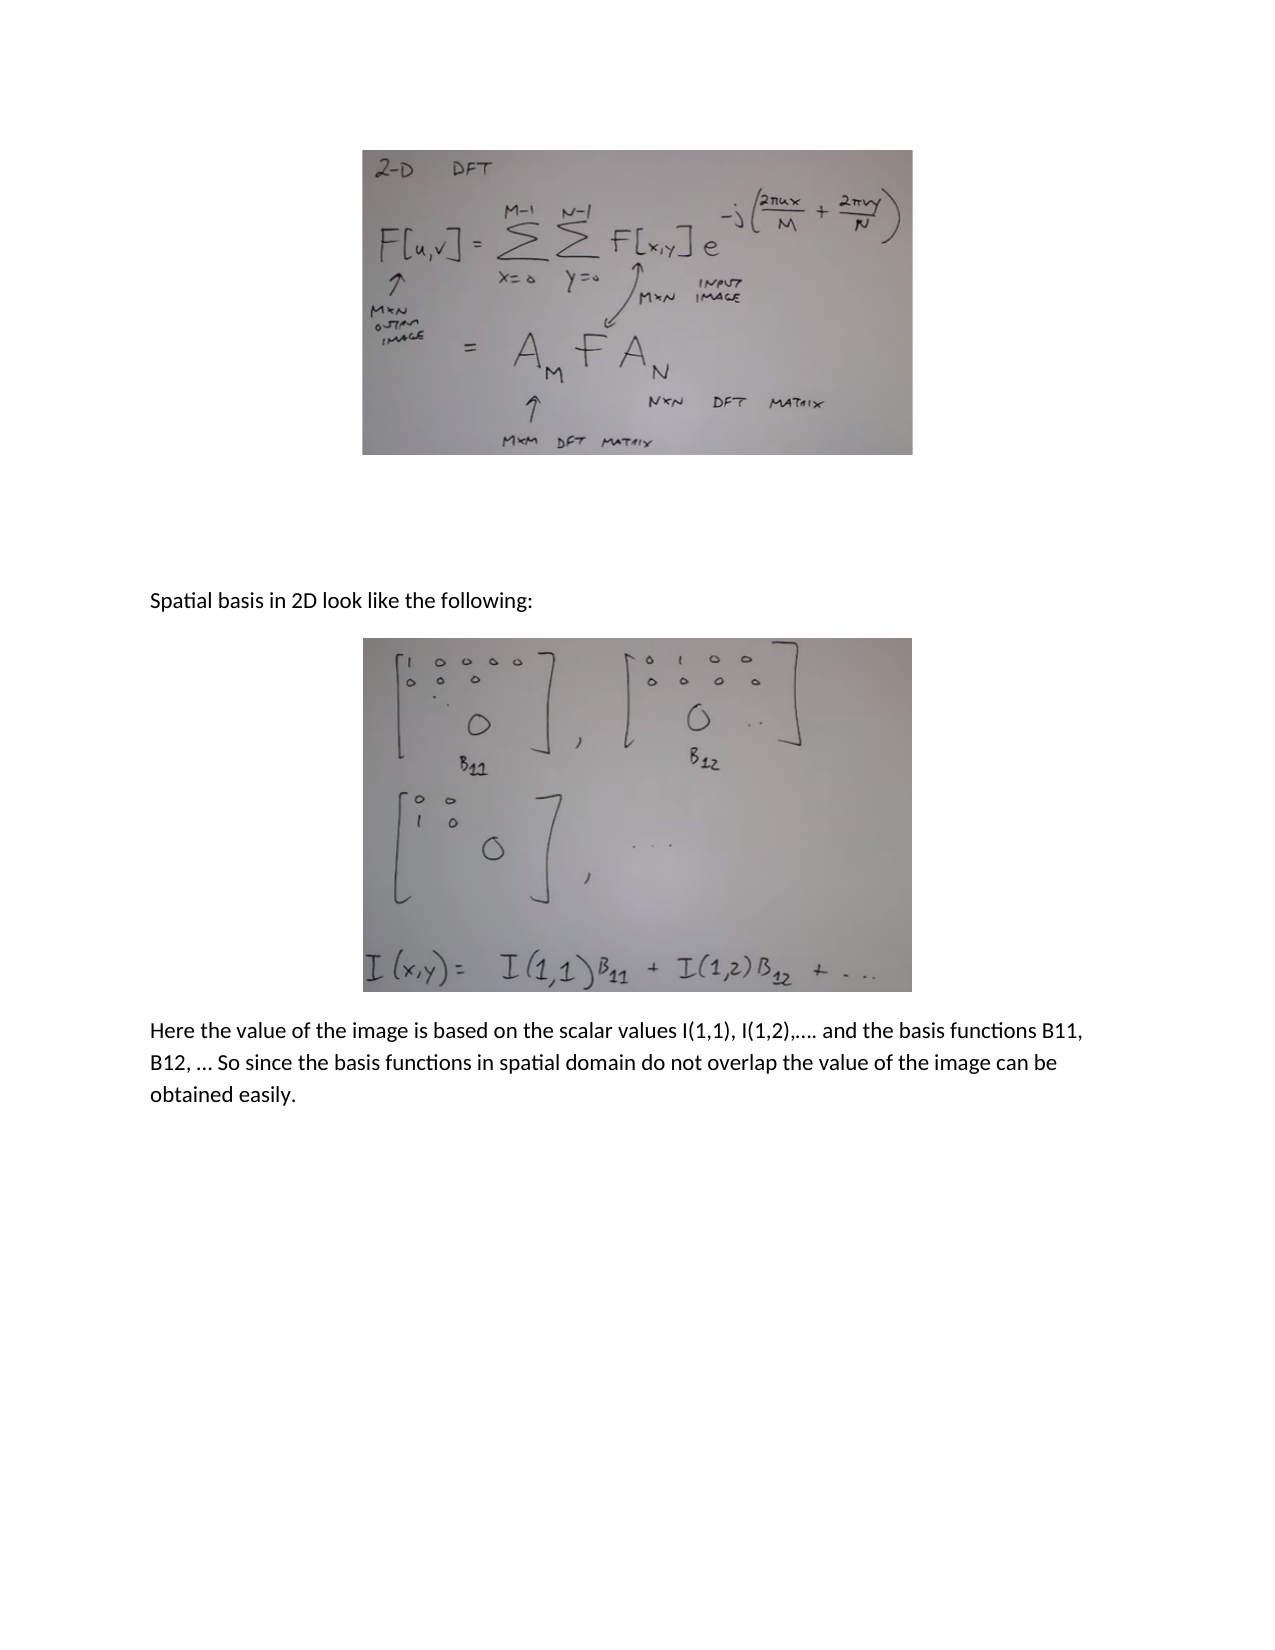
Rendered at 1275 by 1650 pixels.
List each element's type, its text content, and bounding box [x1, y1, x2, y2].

picture [362, 150, 913, 455]
picture [363, 638, 912, 992]
text Spatial basis in 2D look like the following: [150, 586, 1125, 614]
text Here the value of the image is based on the scalar values I(1,1), I(1,2),…. and the basis functions B11, B12, … So since the basis functions in spatial domain do not overlap the value of the image can be obtained easily. [150, 1016, 1125, 1108]
